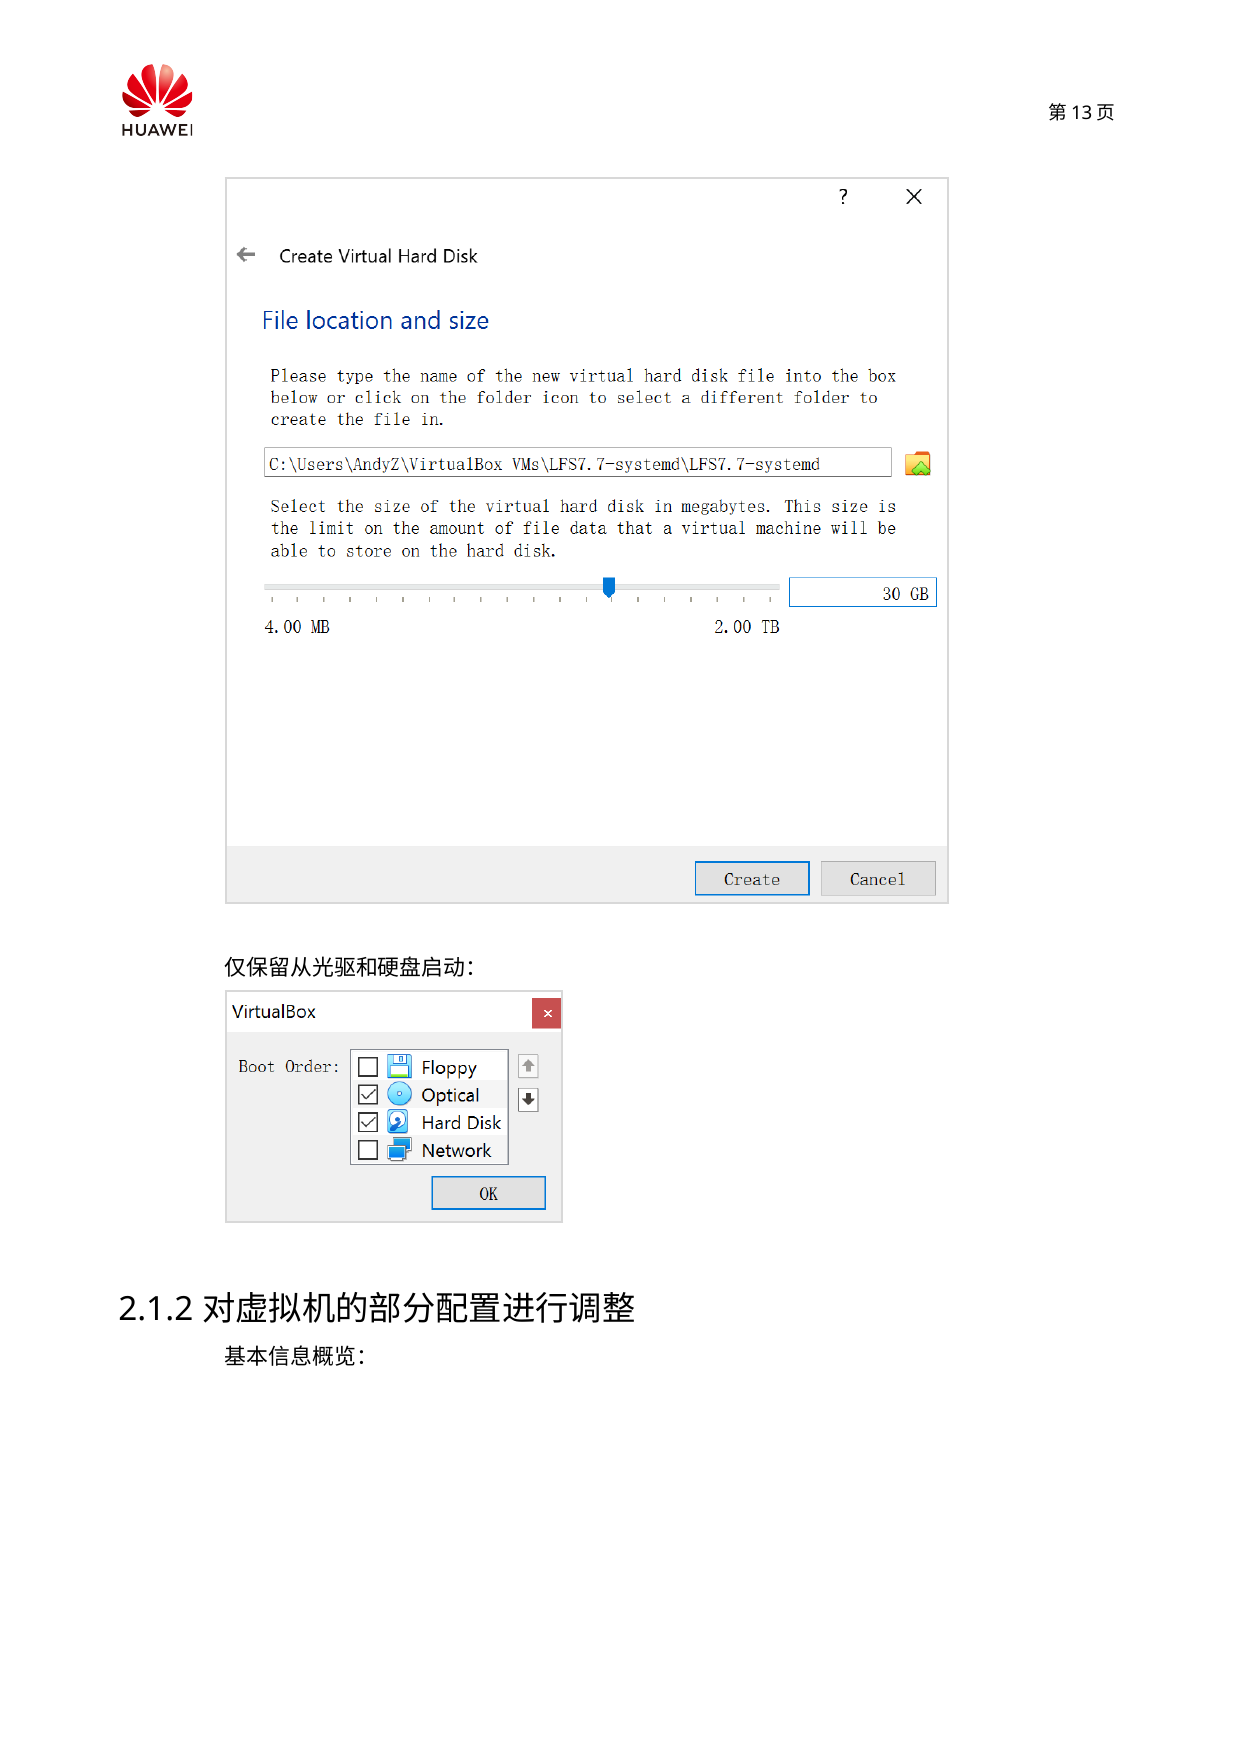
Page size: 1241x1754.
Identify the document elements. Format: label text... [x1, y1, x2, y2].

picture [122, 64, 193, 136]
picture [227, 992, 561, 1221]
subtitle 对虚拟机的部分配置进行调整 [118, 1282, 1122, 1330]
picture [227, 179, 947, 902]
text 仅保留从光驱和硬盘启动： [224, 950, 1122, 982]
text 基本信息概览： [224, 1339, 1122, 1370]
